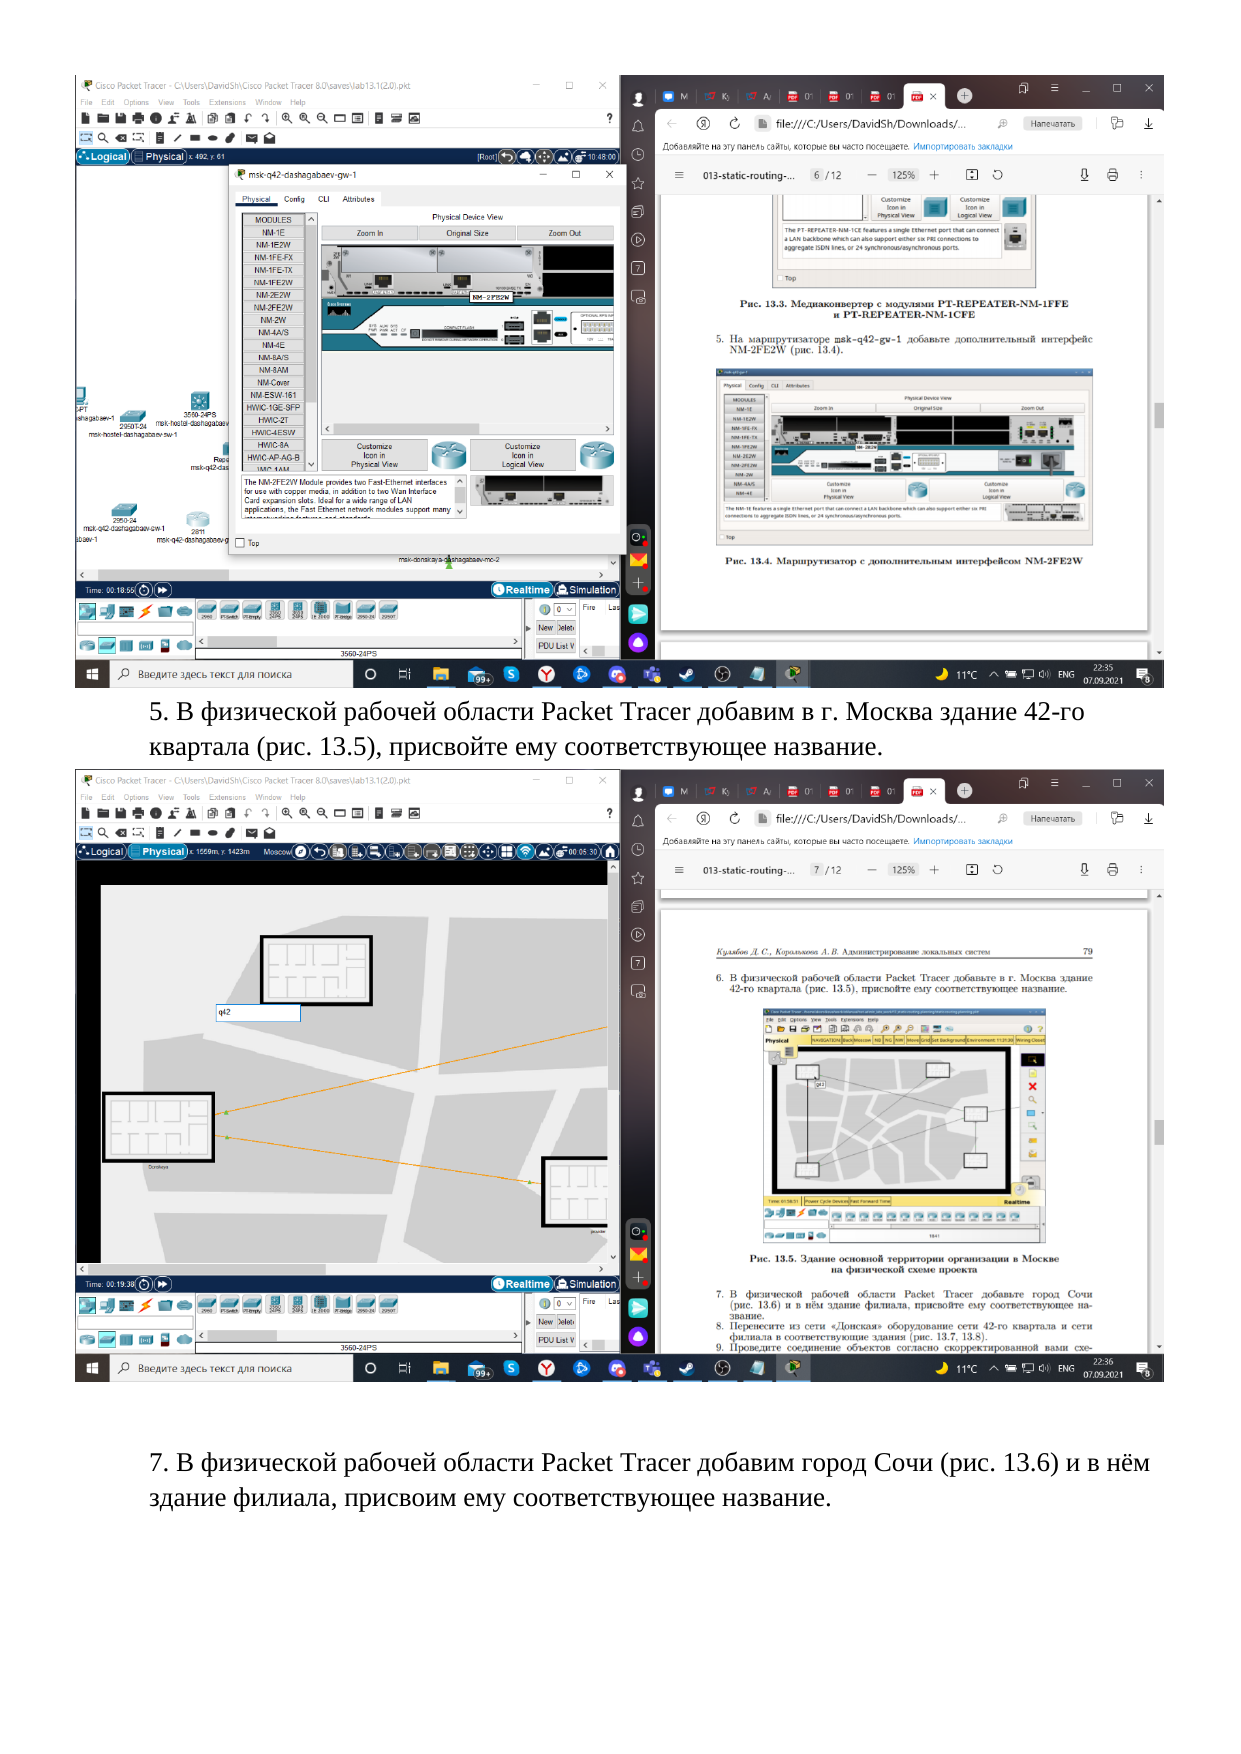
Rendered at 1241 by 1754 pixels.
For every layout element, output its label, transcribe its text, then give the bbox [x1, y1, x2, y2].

text 5. В физической рабочей области Packet Tracer добавим в г. Москва здание 42-го квартала (рис. 13.5), присвойте ему соответствующее название. [149, 695, 1165, 762]
text 7. В физической рабочей области Packet Tracer добавим город Сочи (рис. 13.6) и в нём здание филиала, присвоим ему соответствующее название. [149, 1446, 1165, 1513]
picture [75, 769, 1164, 1382]
picture [75, 75, 1164, 688]
